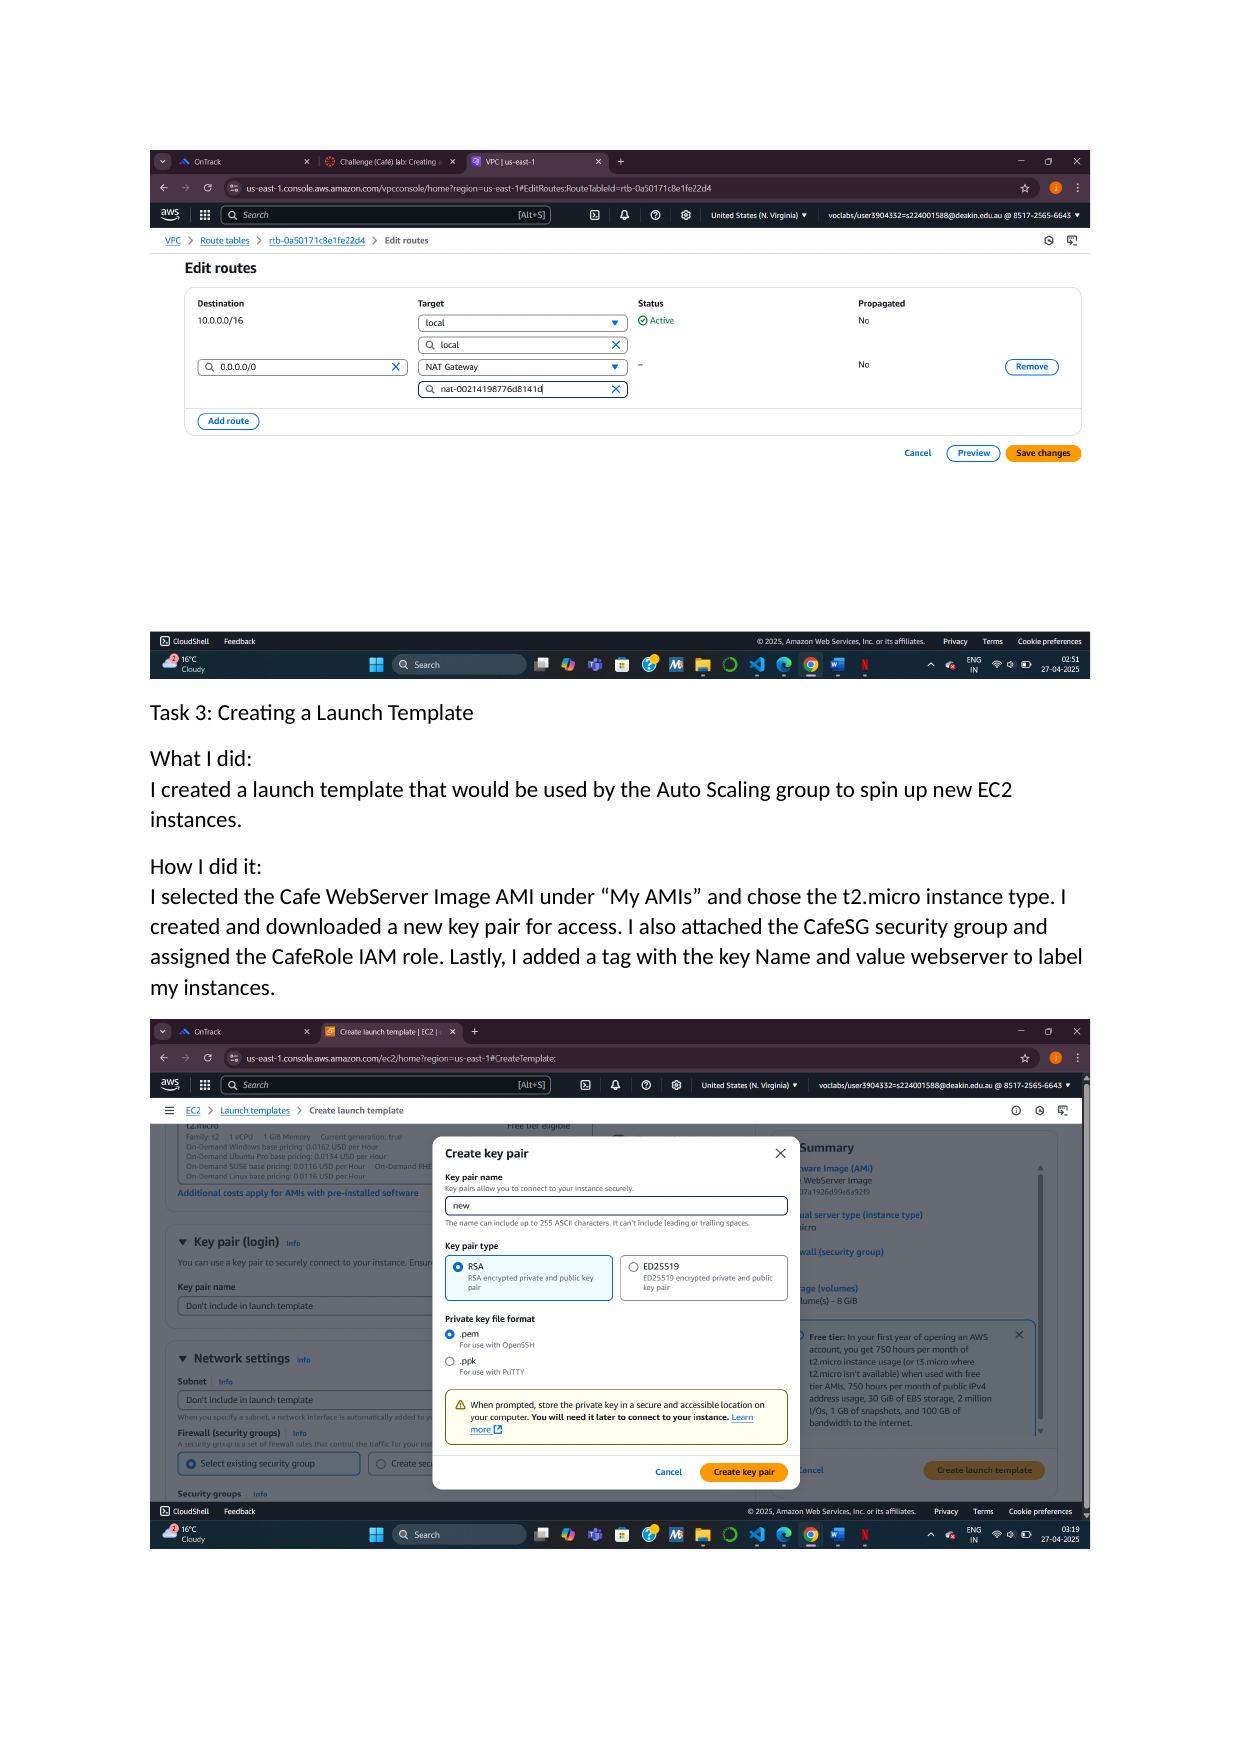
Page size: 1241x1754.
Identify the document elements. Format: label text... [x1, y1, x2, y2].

text How I did it: I selected the Cafe WebServer Image AMI under “My AMIs” and chose the t2.micro instance type. I created and downloaded a new key pair for access. I also attached the CafeSG security group and assigned the CafeRole IAM role. Lastly, I added a tag with the key Name and value webserver to label my instances. [150, 852, 1090, 1001]
picture [150, 150, 1091, 679]
text Task 3: Creating a Launch Template [150, 698, 1090, 726]
picture [150, 1019, 1091, 1549]
text What I did: I created a launch template that would be used by the Auto Scaling group to spin up new EC2 instances. [150, 744, 1090, 833]
